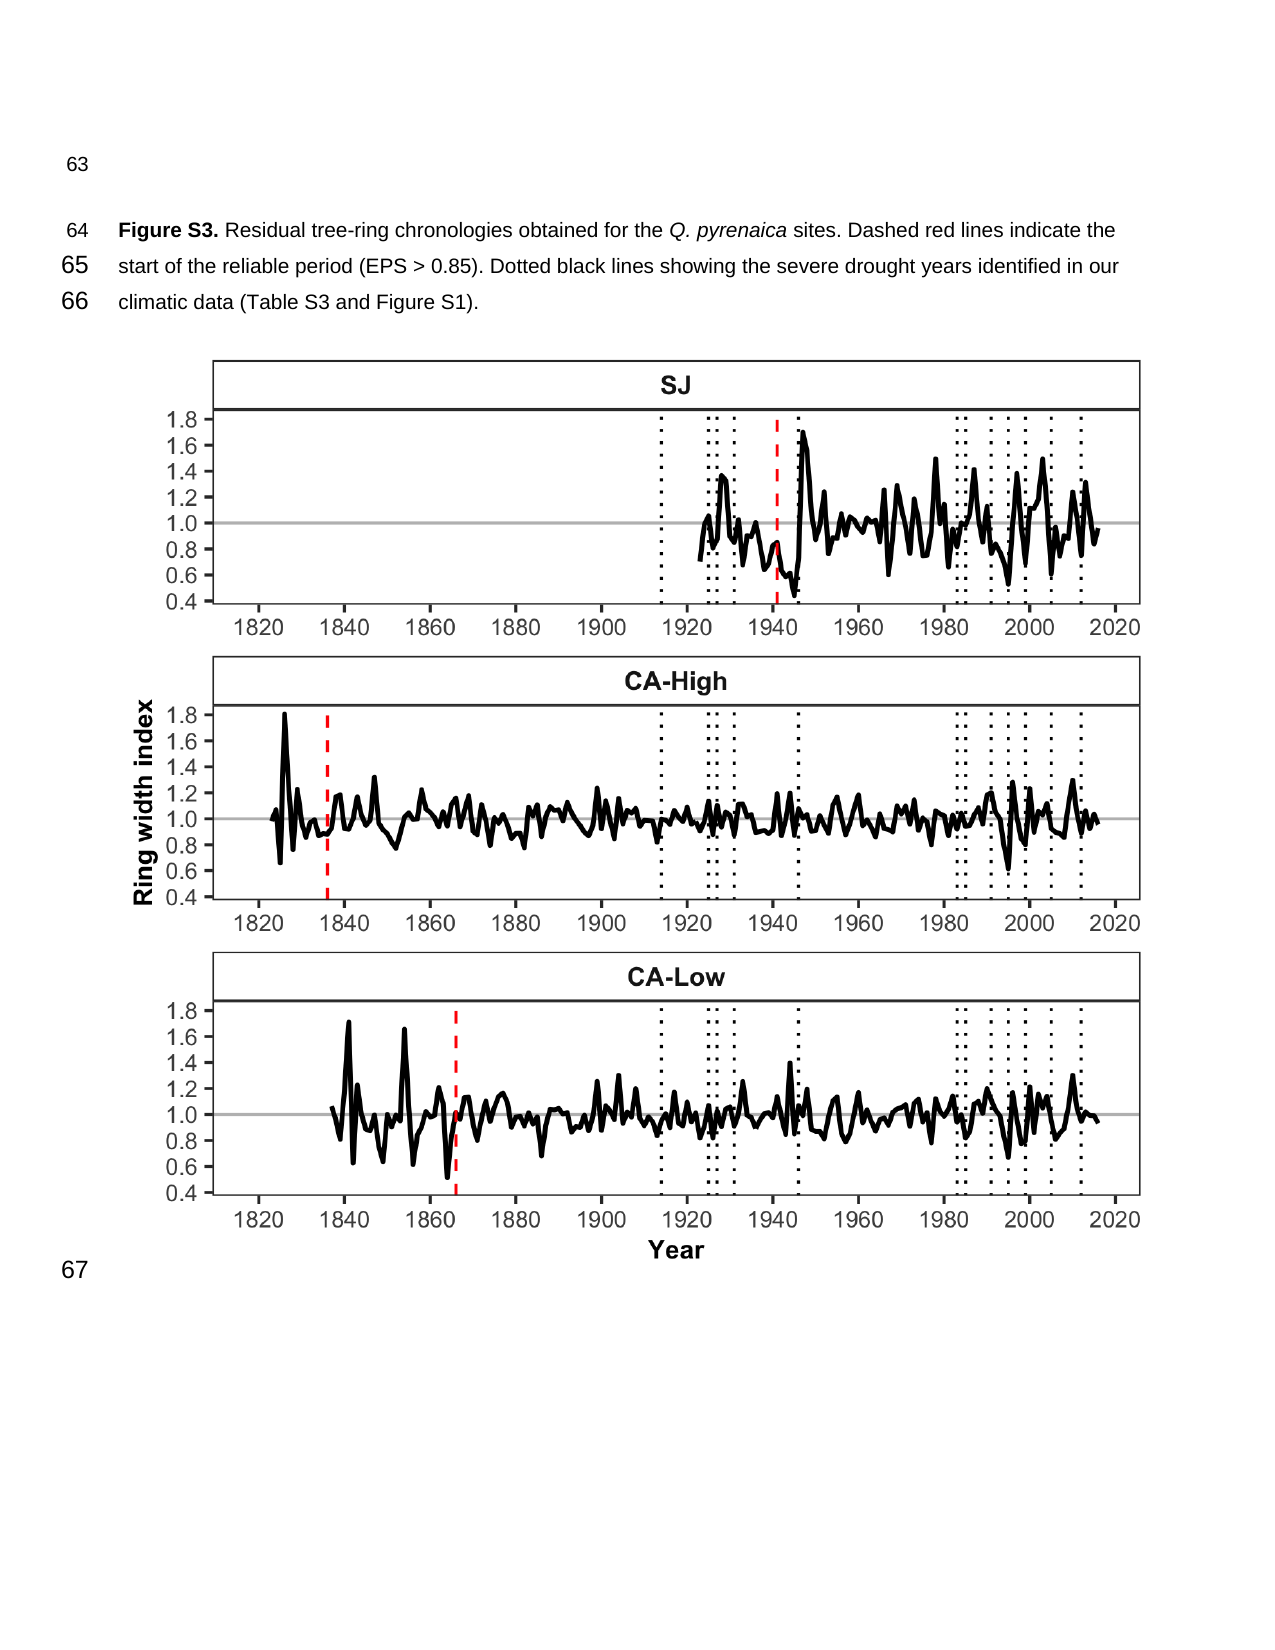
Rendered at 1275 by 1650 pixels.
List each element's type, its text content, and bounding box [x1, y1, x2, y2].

text Figure S3. Residual tree-ring chronologies obtained for the Q. pyrenaica sites. Dashed red lines indicate the start of the reliable period (EPS > 0.85). Dotted black lines showing the severe drought years identified in our climatic data (Table S3 and Figure S1). [118, 218, 1157, 314]
picture [118, 344, 1156, 1279]
